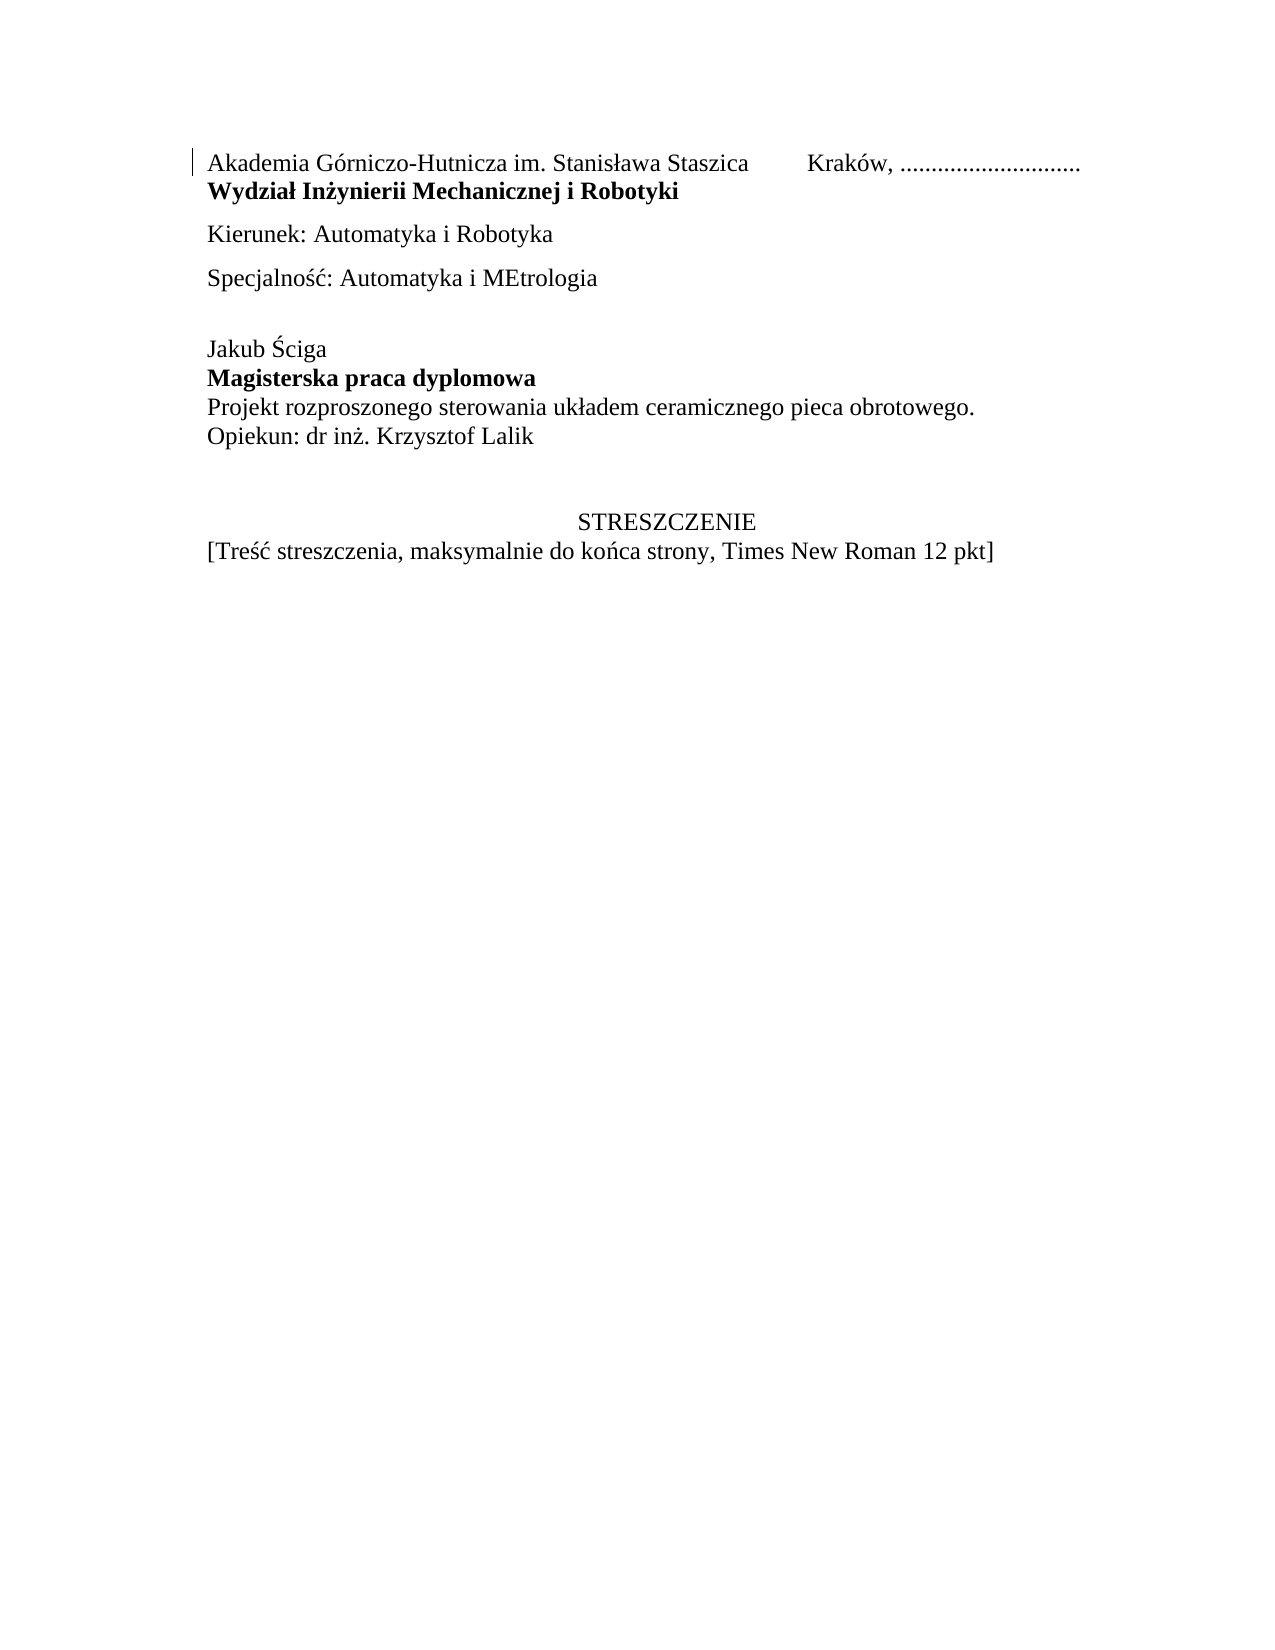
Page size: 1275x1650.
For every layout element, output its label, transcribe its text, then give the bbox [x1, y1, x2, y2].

text Jakub Ściga [207, 334, 1127, 363]
text Wydział Inżynierii Mechanicznej i Robotyki [207, 176, 1127, 205]
text Akademia Górniczo-Hutnicza im. Stanisława Staszica Kraków, ............................. [207, 148, 1132, 176]
text Specjalność: Automatyka i MEtrologia [207, 263, 1127, 291]
text Opiekun: dr inż. Krzysztof Lalik [207, 421, 1127, 449]
text Kierunek: Automatyka i Robotyka [207, 219, 1127, 248]
text Projekt rozproszonego sterowania układem ceramicznego pieca obrotowego. [207, 392, 1127, 421]
text STRESZCZENIE [207, 507, 1127, 536]
text [Treść streszczenia, maksymalnie do końca strony, Times New Roman 12 pkt] [207, 536, 1127, 564]
text Magisterska praca dyplomowa [207, 363, 1127, 392]
